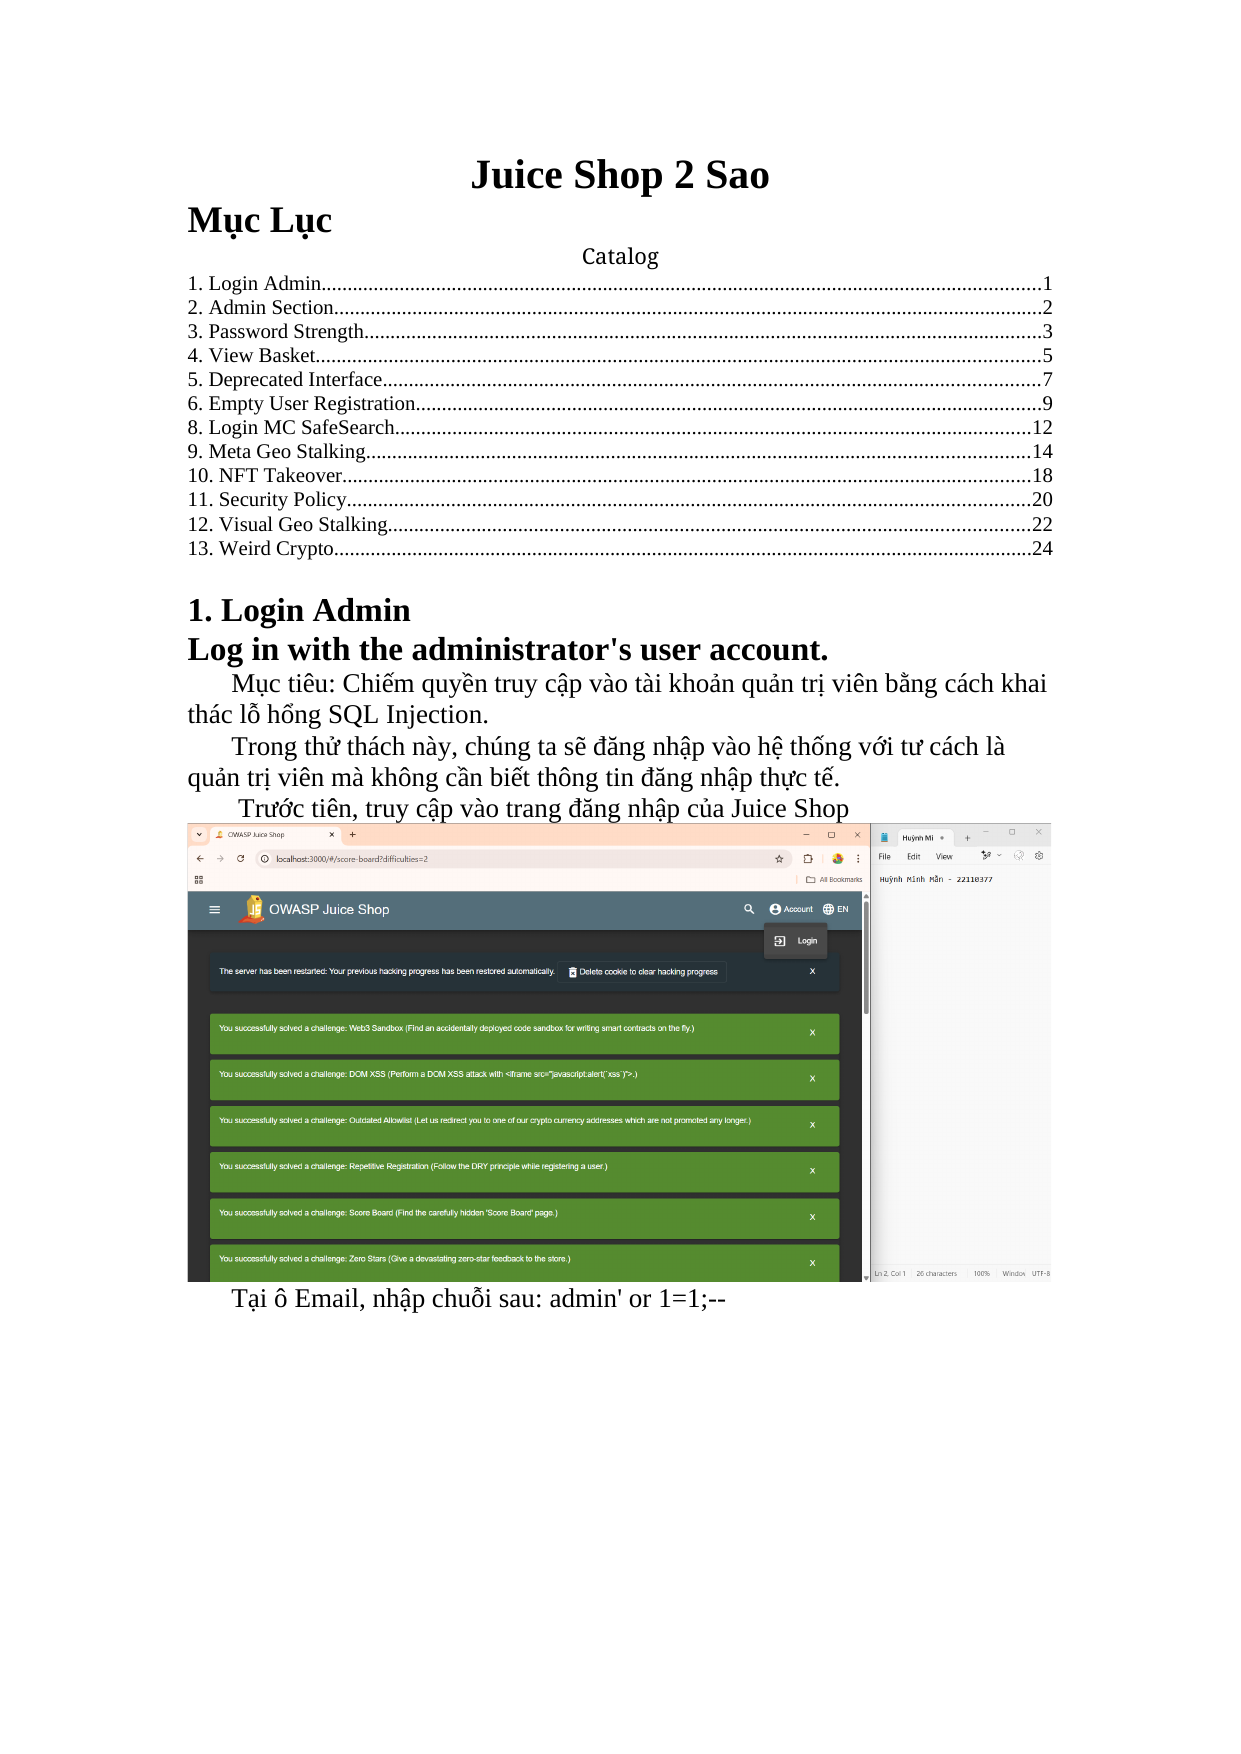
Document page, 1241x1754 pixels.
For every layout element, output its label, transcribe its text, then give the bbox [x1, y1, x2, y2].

list Login Admin [187, 591, 1053, 629]
list Mục tiêu: Chiếm quyền truy cập vào tài khoản quản trị viên bằng cách khai thác lỗ hổng SQL Injection. [187, 667, 1053, 730]
list Trong thử thách này, chúng ta sẽ đăng nhập vào hệ thống với tư cách là quản trị viên mà không cần biết thông tin đăng nhập thực tế. [187, 730, 1053, 792]
list Mục Lục [187, 198, 1053, 241]
list Log in with the administrator's user account. [187, 629, 1053, 667]
list Juice Shop 2 Sao [187, 150, 1053, 198]
picture [187, 823, 1052, 1282]
list Tại ô Email, nhập chuỗi sau: admin' or 1=1;-- [187, 1282, 1053, 1313]
